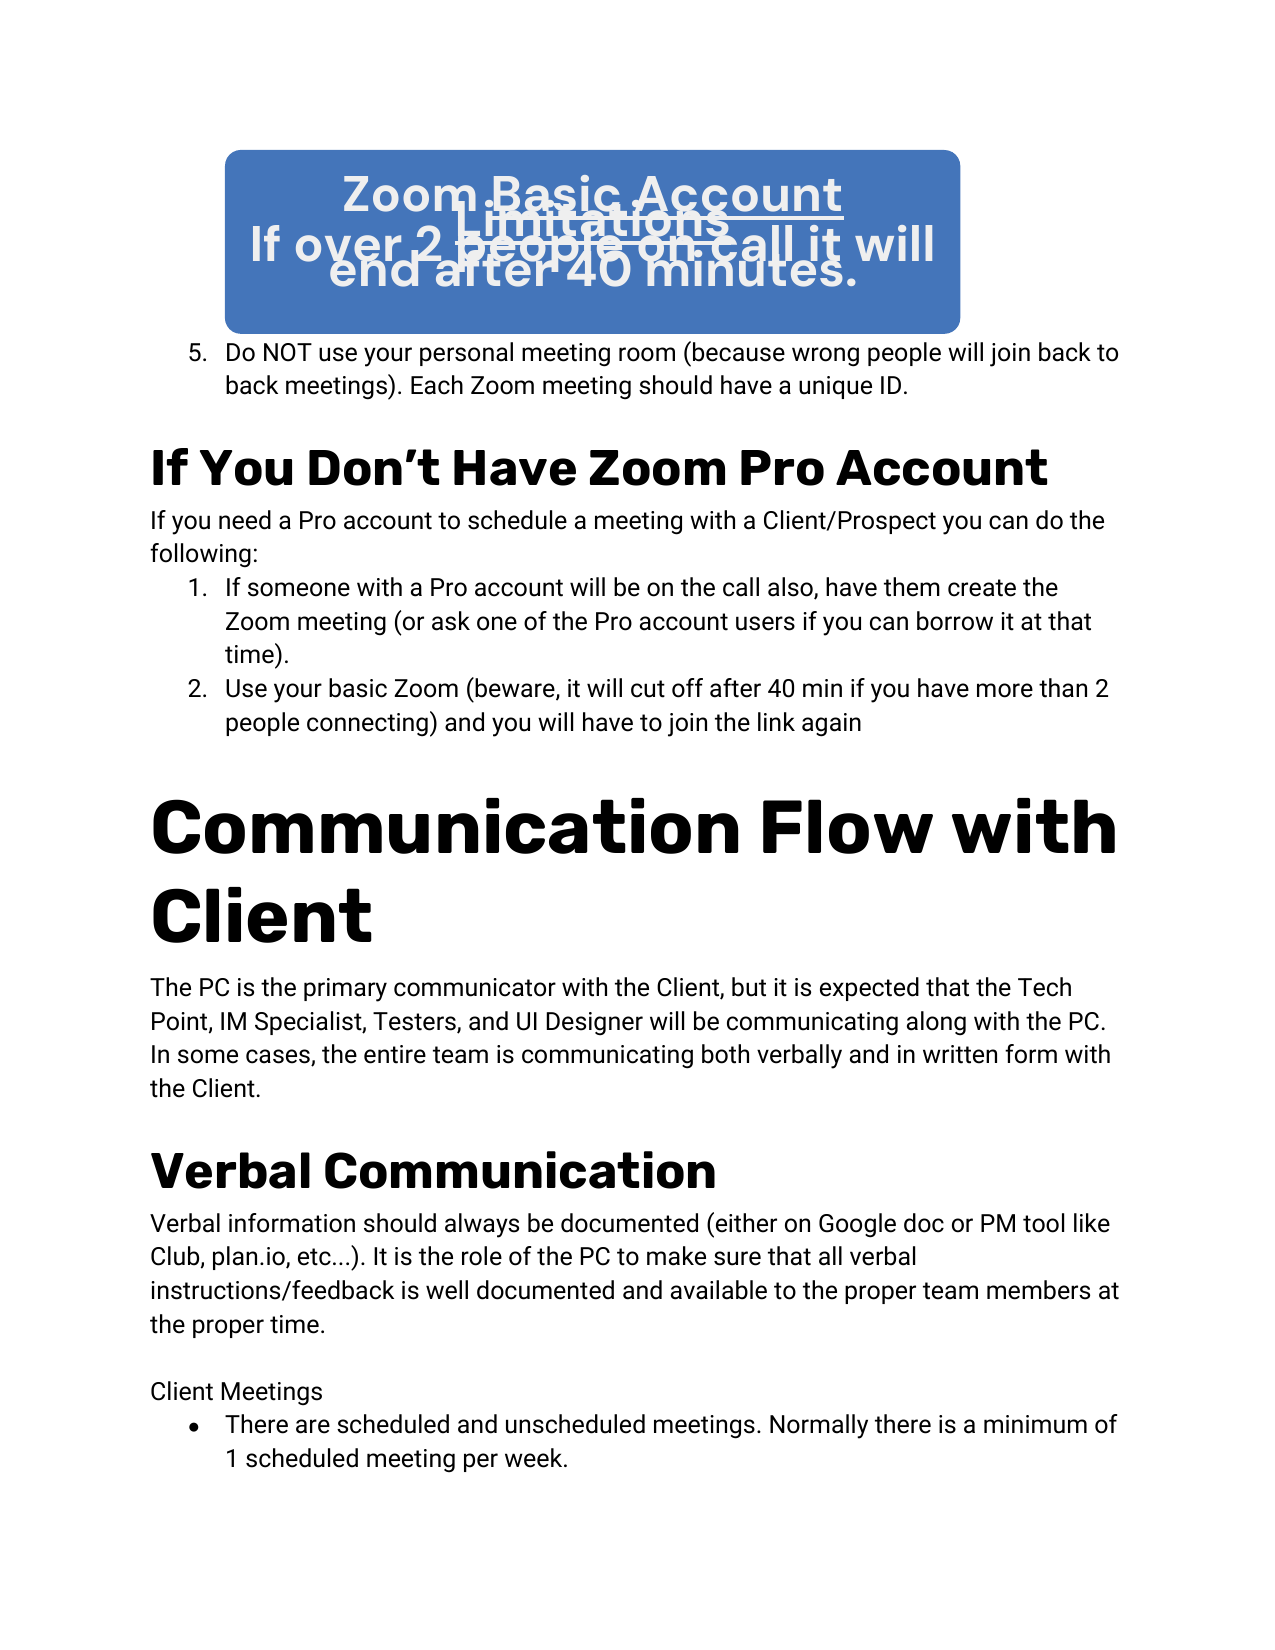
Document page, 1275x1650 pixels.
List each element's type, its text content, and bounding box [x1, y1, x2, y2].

subtitle Communication Flow with Client [150, 783, 1125, 961]
list Use your basic Zoom (beware, it will cut off after 40 min if you have more than 2 people connecting) and you will have to join the link again [187, 674, 1125, 737]
text If you need a Pro account to schedule a meeting with a Client/Prospect you can do the following: [150, 506, 1125, 569]
text The PC is the primary communicator with the Client, but it is expected that the Tech Point, IM Specialist, Testers, and UI Designer will be communicating along with the PC. In some cases, the entire team is communicating both verbally and in written form with the Client. [150, 973, 1125, 1103]
list There are scheduled and unscheduled meetings. Normally there is a minimum of 1 scheduled meeting per week. [187, 1411, 1125, 1474]
subtitle Verbal Communication [150, 1141, 1125, 1201]
list Do NOT use your personal meeting room (because wrong people will join back to back meetings). Each Zoom meeting should have a unique ID. [187, 338, 1125, 401]
text Verbal information should always be documented (either on Google doc or PM tool like Club, plan.io, etc...). It is the role of the PC to make sure that all verbal instructions/feedback is well documented and available to the proper team members at the proper time. [150, 1209, 1125, 1339]
list If someone with a Pro account will be on the call also, have them create the Zoom meeting (or ask one of the Pro account users if you can borrow it at that time). [187, 573, 1125, 670]
subtitle If You Don’t Have Zoom Pro Account [150, 438, 1125, 498]
text Client Meetings [150, 1377, 1125, 1406]
